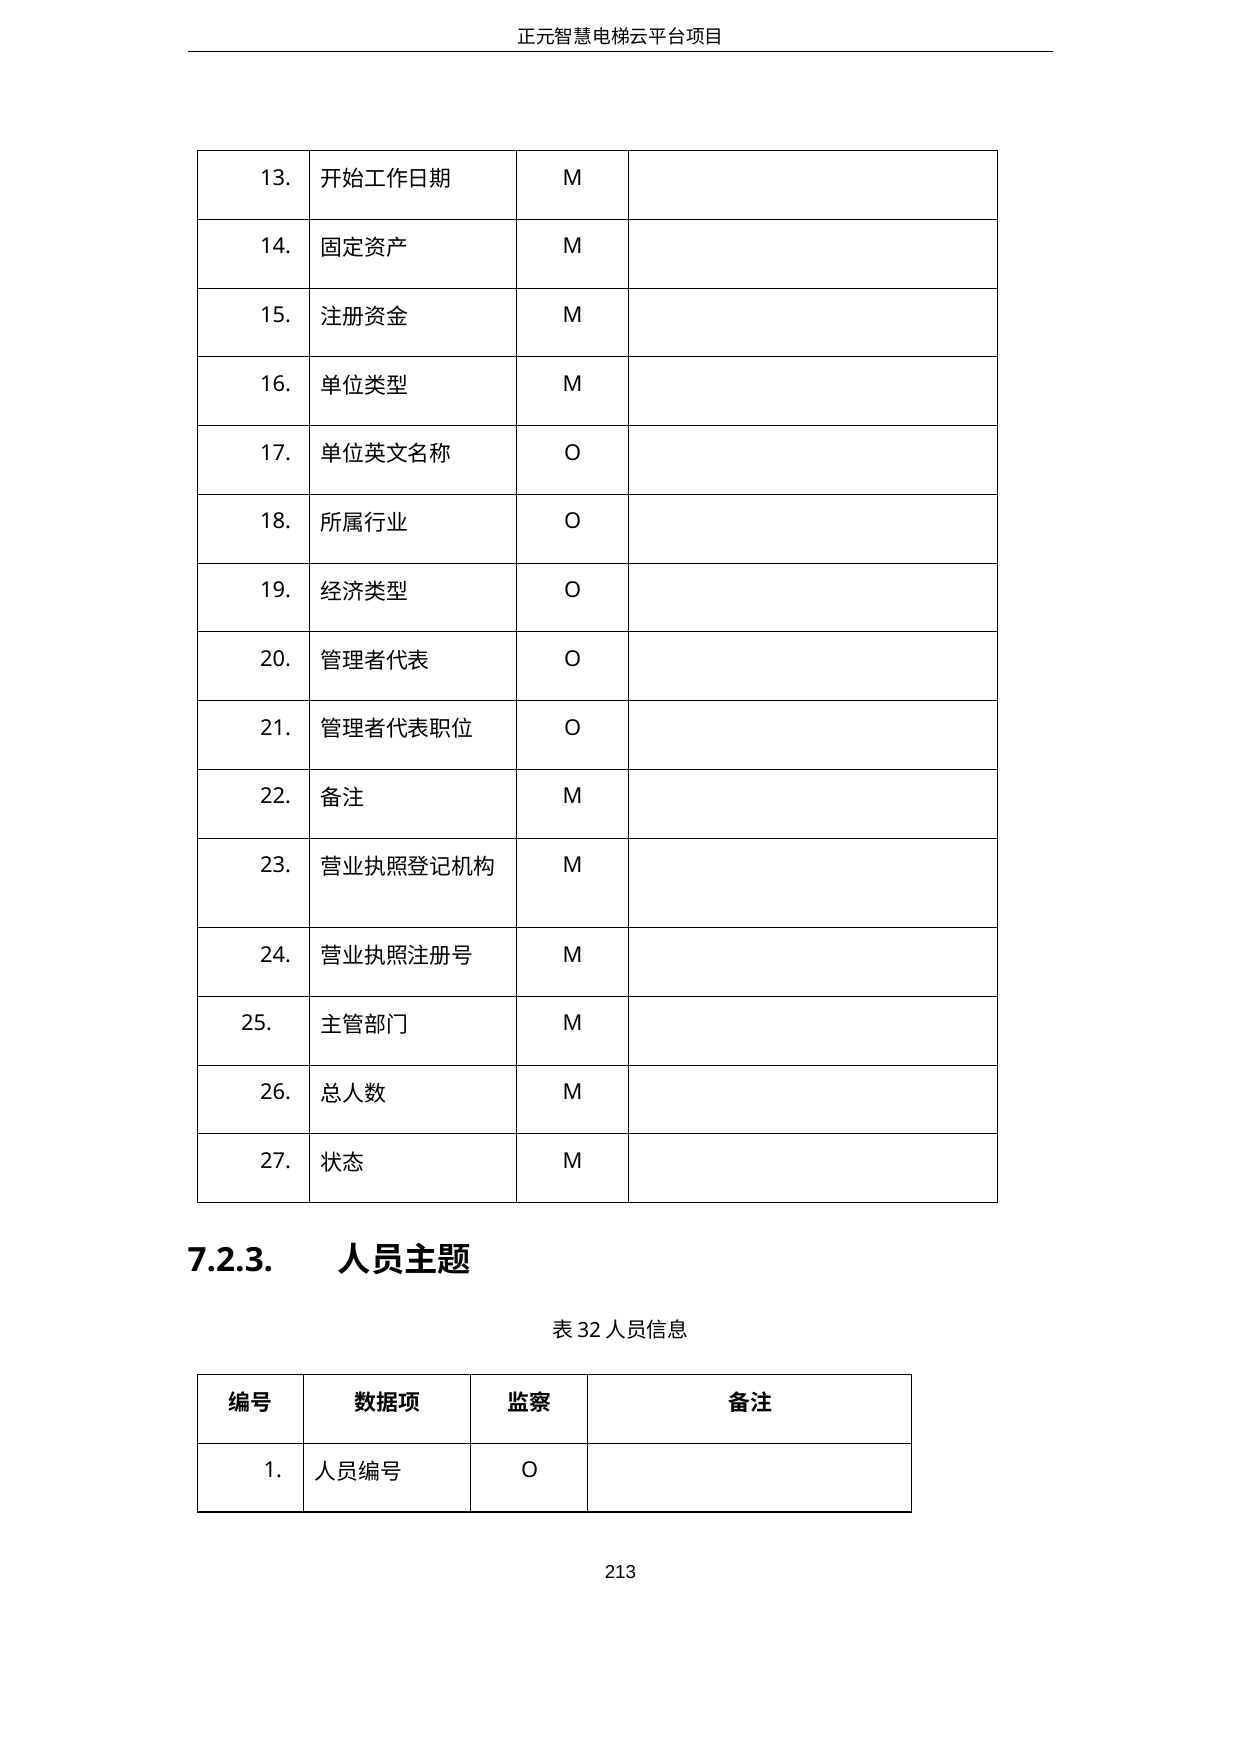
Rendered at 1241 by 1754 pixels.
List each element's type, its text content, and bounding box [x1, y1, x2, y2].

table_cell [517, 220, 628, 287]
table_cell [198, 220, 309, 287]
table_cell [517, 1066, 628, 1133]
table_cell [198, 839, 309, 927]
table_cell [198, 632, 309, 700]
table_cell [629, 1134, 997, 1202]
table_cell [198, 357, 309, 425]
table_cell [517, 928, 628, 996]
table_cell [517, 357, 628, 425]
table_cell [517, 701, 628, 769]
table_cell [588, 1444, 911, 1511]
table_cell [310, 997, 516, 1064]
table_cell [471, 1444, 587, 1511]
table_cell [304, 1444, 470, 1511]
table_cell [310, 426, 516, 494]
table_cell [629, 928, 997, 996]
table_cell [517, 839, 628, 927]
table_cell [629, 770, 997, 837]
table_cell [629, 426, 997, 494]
subtitle 人员主题 [187, 1232, 1053, 1281]
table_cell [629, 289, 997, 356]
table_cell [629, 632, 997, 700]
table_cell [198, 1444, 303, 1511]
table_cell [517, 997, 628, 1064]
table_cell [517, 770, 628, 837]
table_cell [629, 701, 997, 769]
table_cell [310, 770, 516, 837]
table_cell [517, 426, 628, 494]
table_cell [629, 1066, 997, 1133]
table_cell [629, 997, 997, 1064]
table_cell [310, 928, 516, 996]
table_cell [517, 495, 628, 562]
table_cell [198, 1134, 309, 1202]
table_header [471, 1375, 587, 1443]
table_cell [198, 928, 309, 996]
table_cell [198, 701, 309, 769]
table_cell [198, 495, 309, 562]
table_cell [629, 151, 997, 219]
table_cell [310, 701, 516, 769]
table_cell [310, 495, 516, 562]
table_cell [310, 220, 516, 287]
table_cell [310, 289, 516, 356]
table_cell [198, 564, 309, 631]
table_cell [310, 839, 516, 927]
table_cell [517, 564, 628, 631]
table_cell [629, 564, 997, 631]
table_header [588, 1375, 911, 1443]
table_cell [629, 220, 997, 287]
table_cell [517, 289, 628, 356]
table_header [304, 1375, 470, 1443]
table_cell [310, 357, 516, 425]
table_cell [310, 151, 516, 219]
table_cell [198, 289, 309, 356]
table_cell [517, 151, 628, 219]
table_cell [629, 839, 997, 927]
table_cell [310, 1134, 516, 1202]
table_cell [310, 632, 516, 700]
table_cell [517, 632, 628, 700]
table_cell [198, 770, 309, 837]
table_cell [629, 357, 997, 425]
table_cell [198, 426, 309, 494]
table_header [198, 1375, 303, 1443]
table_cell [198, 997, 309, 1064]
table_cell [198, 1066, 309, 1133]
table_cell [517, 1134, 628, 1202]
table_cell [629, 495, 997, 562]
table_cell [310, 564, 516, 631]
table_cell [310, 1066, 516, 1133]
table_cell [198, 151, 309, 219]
